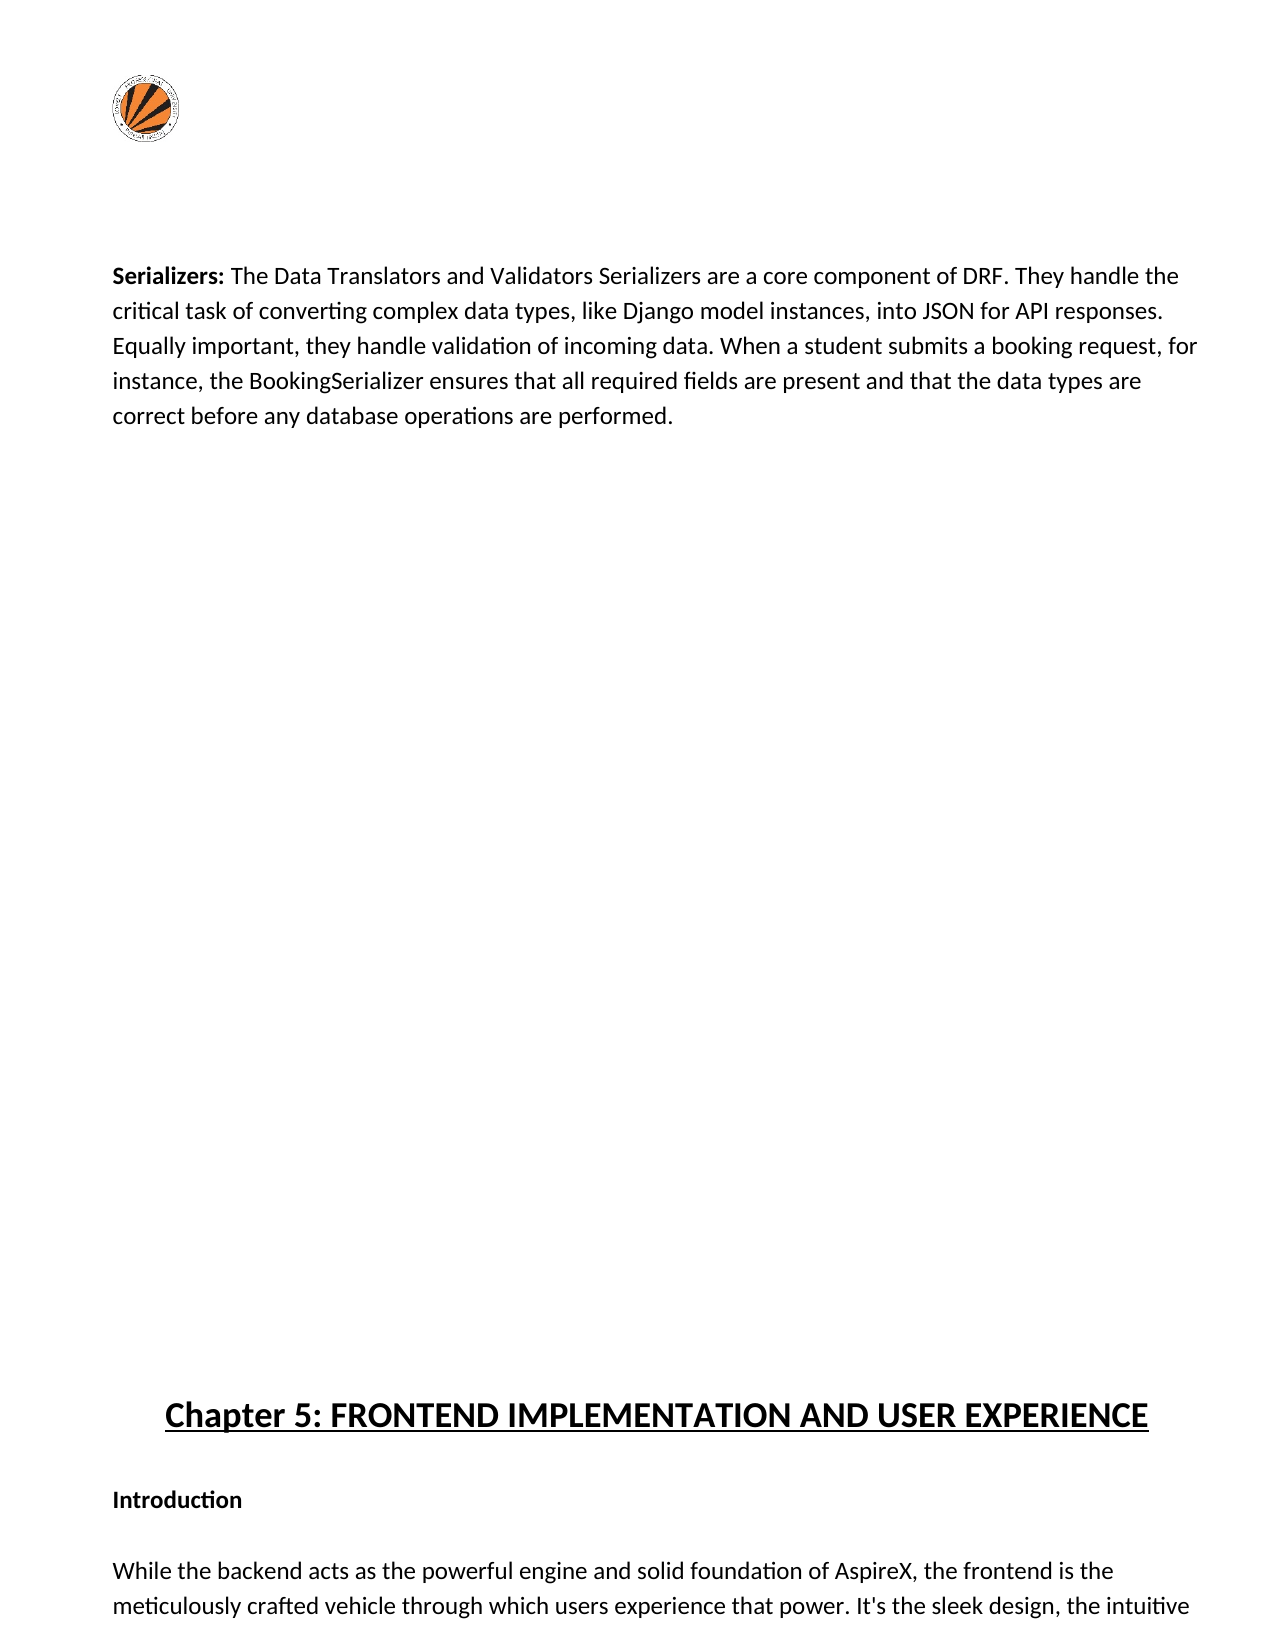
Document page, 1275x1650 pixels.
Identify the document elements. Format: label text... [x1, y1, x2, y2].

text Introduction [112, 1484, 1200, 1514]
text Serializers: The Data Translators and Validators Serializers are a core component of DRF. They handle the critical task of converting complex data types, like Django model instances, into JSON for API responses. Equally important, they handle validation of incoming data. When a student submits a booking request, for instance, the BookingSerializer ensures that all required fields are present and that the data types are correct before any database operations are performed. [112, 260, 1200, 431]
picture [112, 75, 179, 142]
subtitle Chapter 5: FRONTEND IMPLEMENTATION AND USER EXPERIENCE [152, 1392, 1162, 1436]
